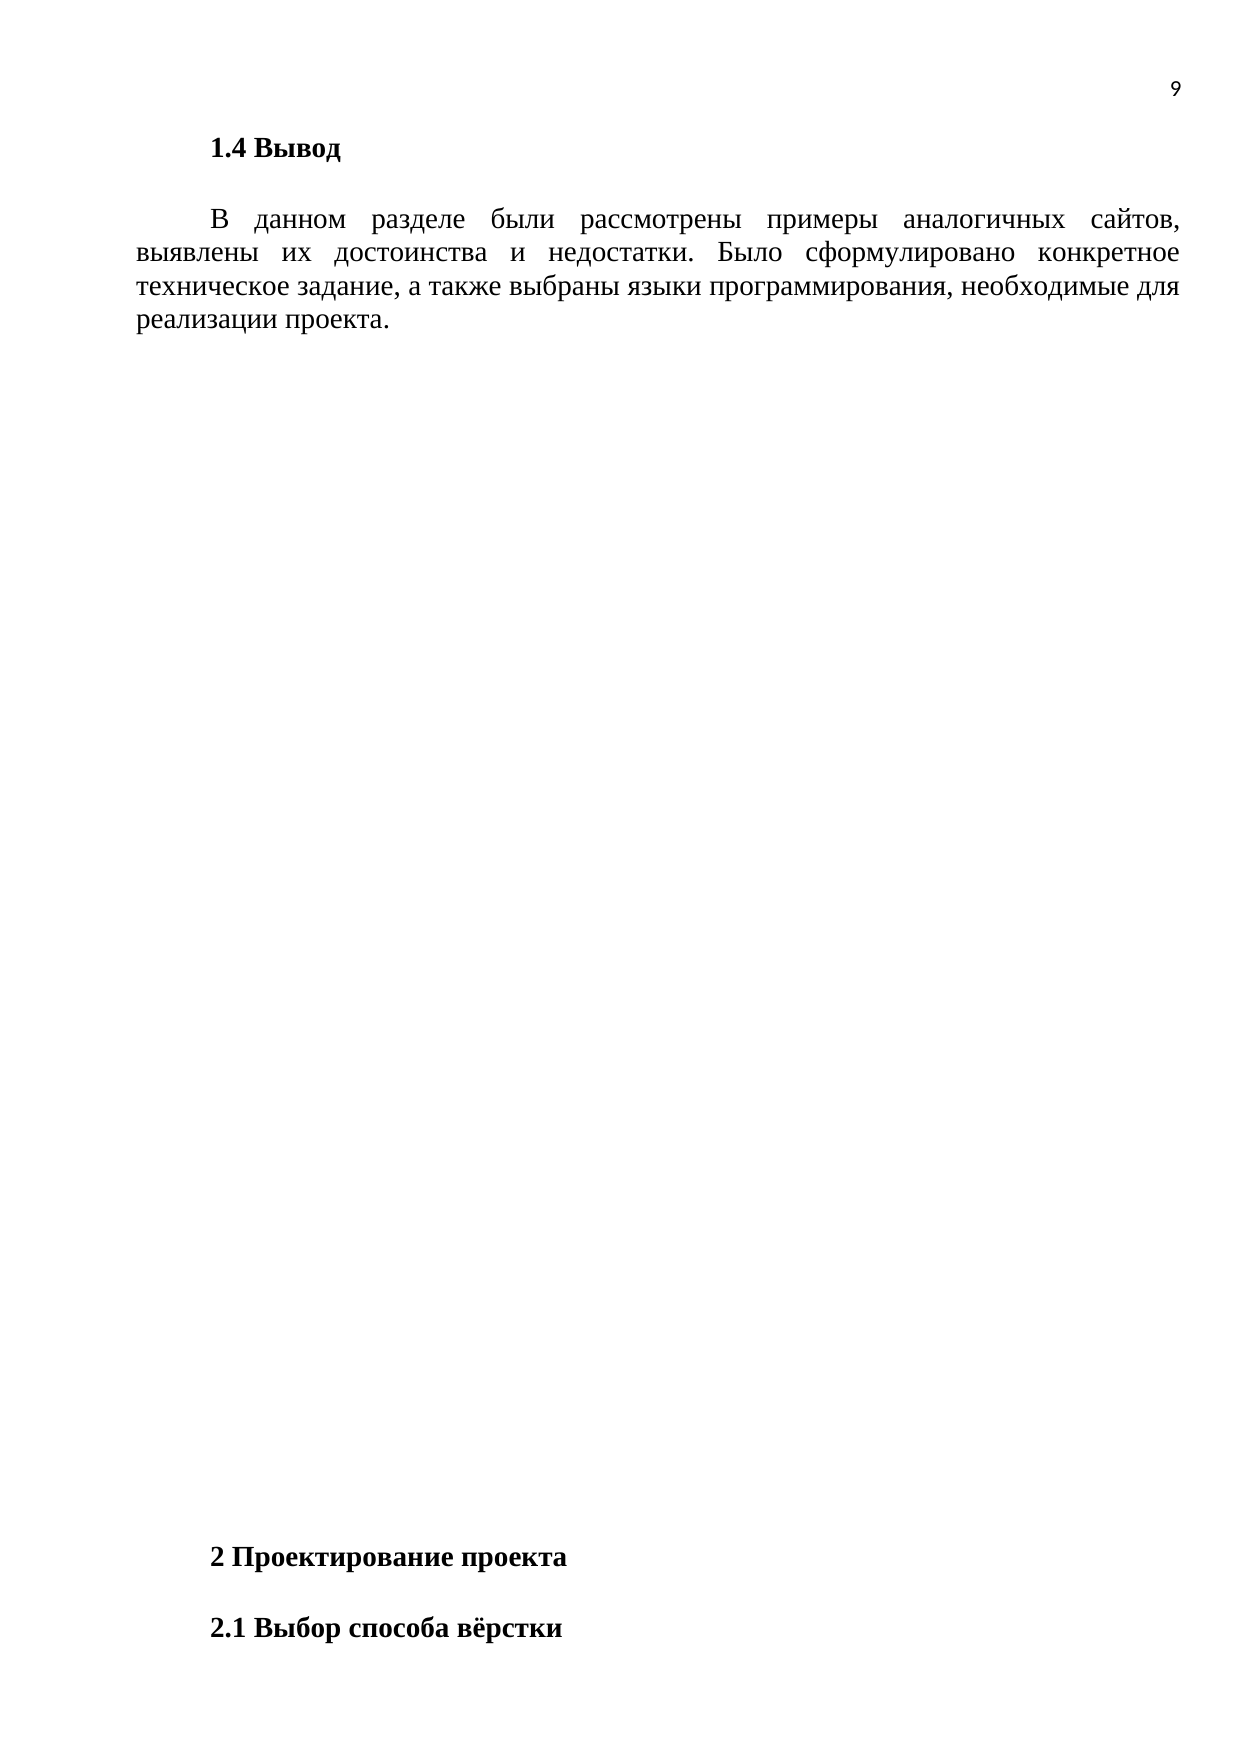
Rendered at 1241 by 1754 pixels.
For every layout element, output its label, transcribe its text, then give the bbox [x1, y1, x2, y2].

text В данном разделе были рассмотрены примеры аналогичных сайтов, выявлены их достоинства и недостатки. Было сформулировано конкретное техническое задание, а также выбраны языки программирования, необходимые для реализации проекта. [136, 201, 1181, 335]
text 2 Проектирование проекта [136, 1539, 1181, 1573]
text 1.4 Вывод [136, 130, 1181, 163]
list 2.1 Выбор способа вёрстки [210, 1611, 1181, 1644]
